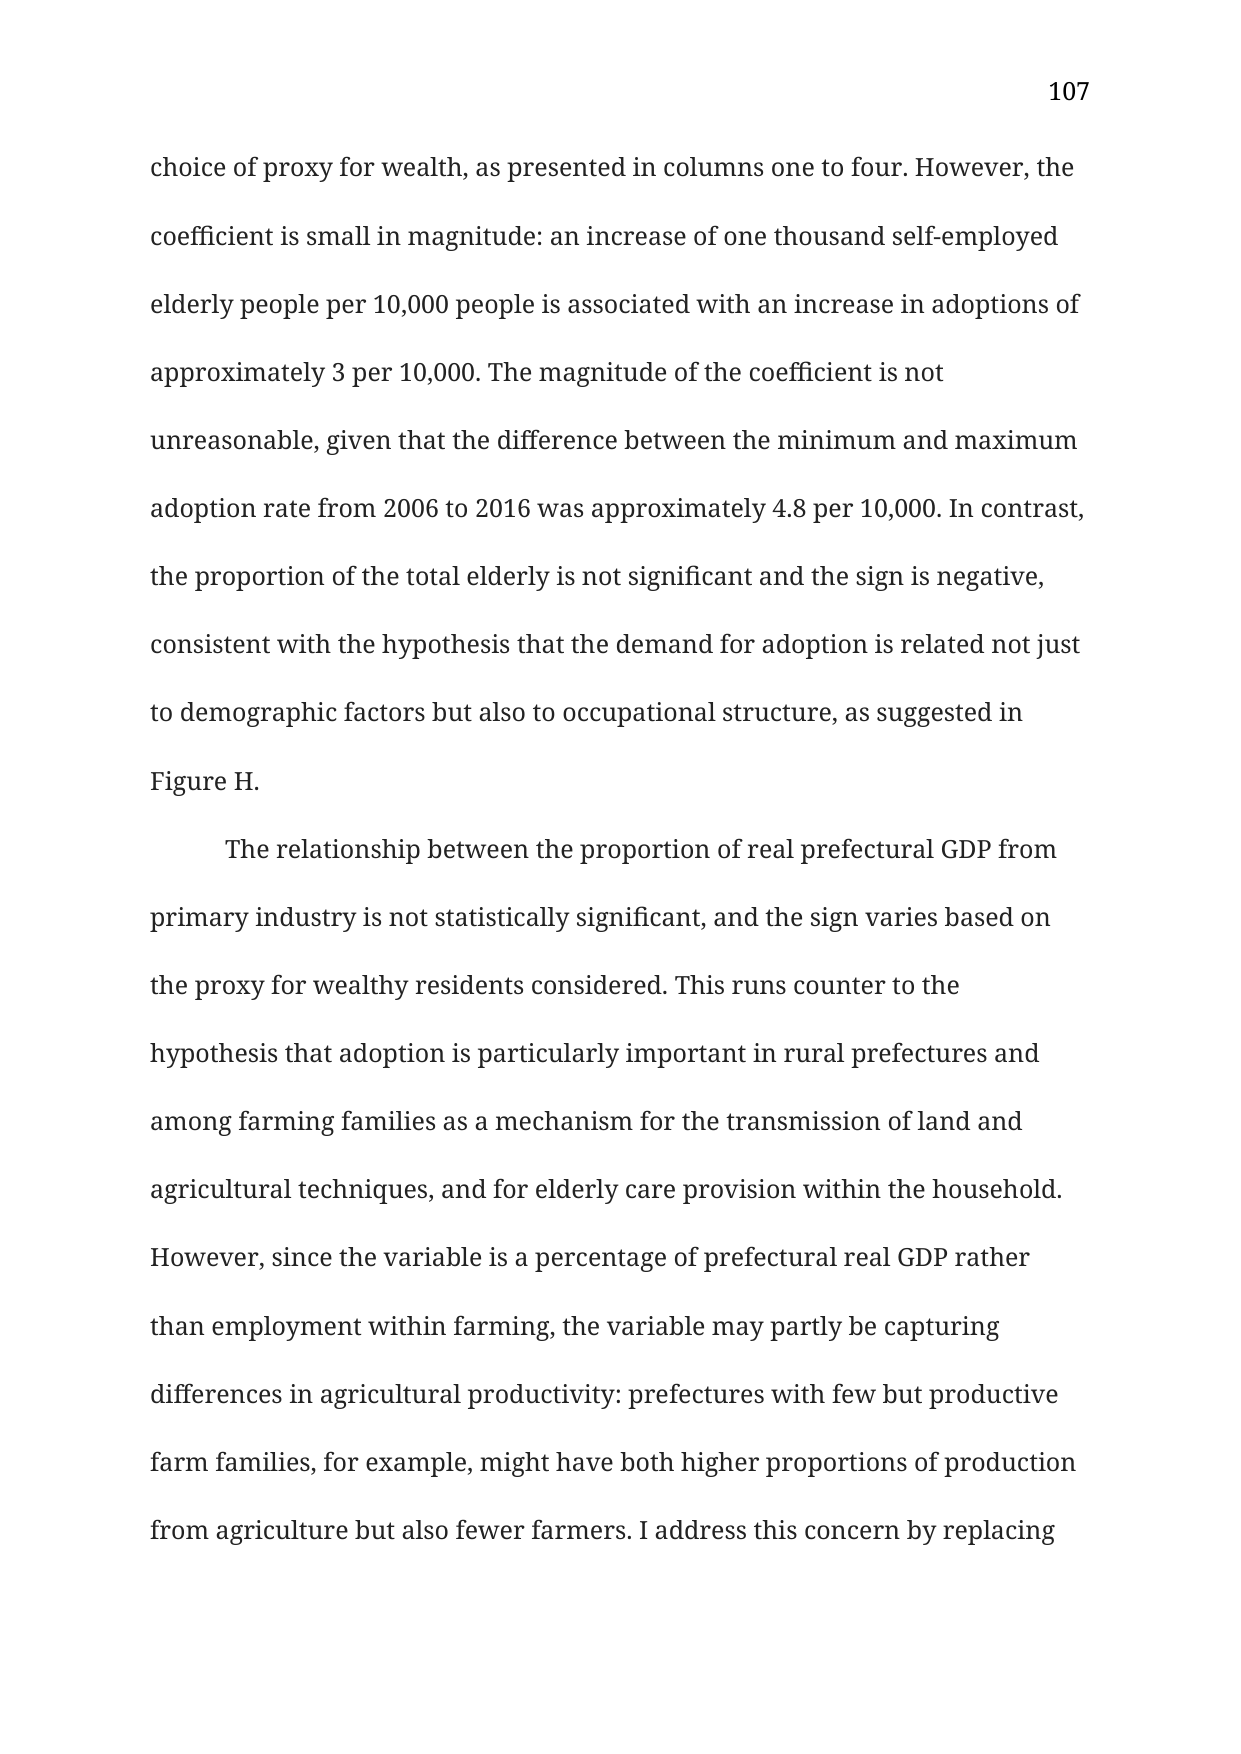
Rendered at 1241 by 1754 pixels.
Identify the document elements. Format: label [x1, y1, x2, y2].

text [150, 150, 1090, 797]
text [150, 831, 1090, 1547]
